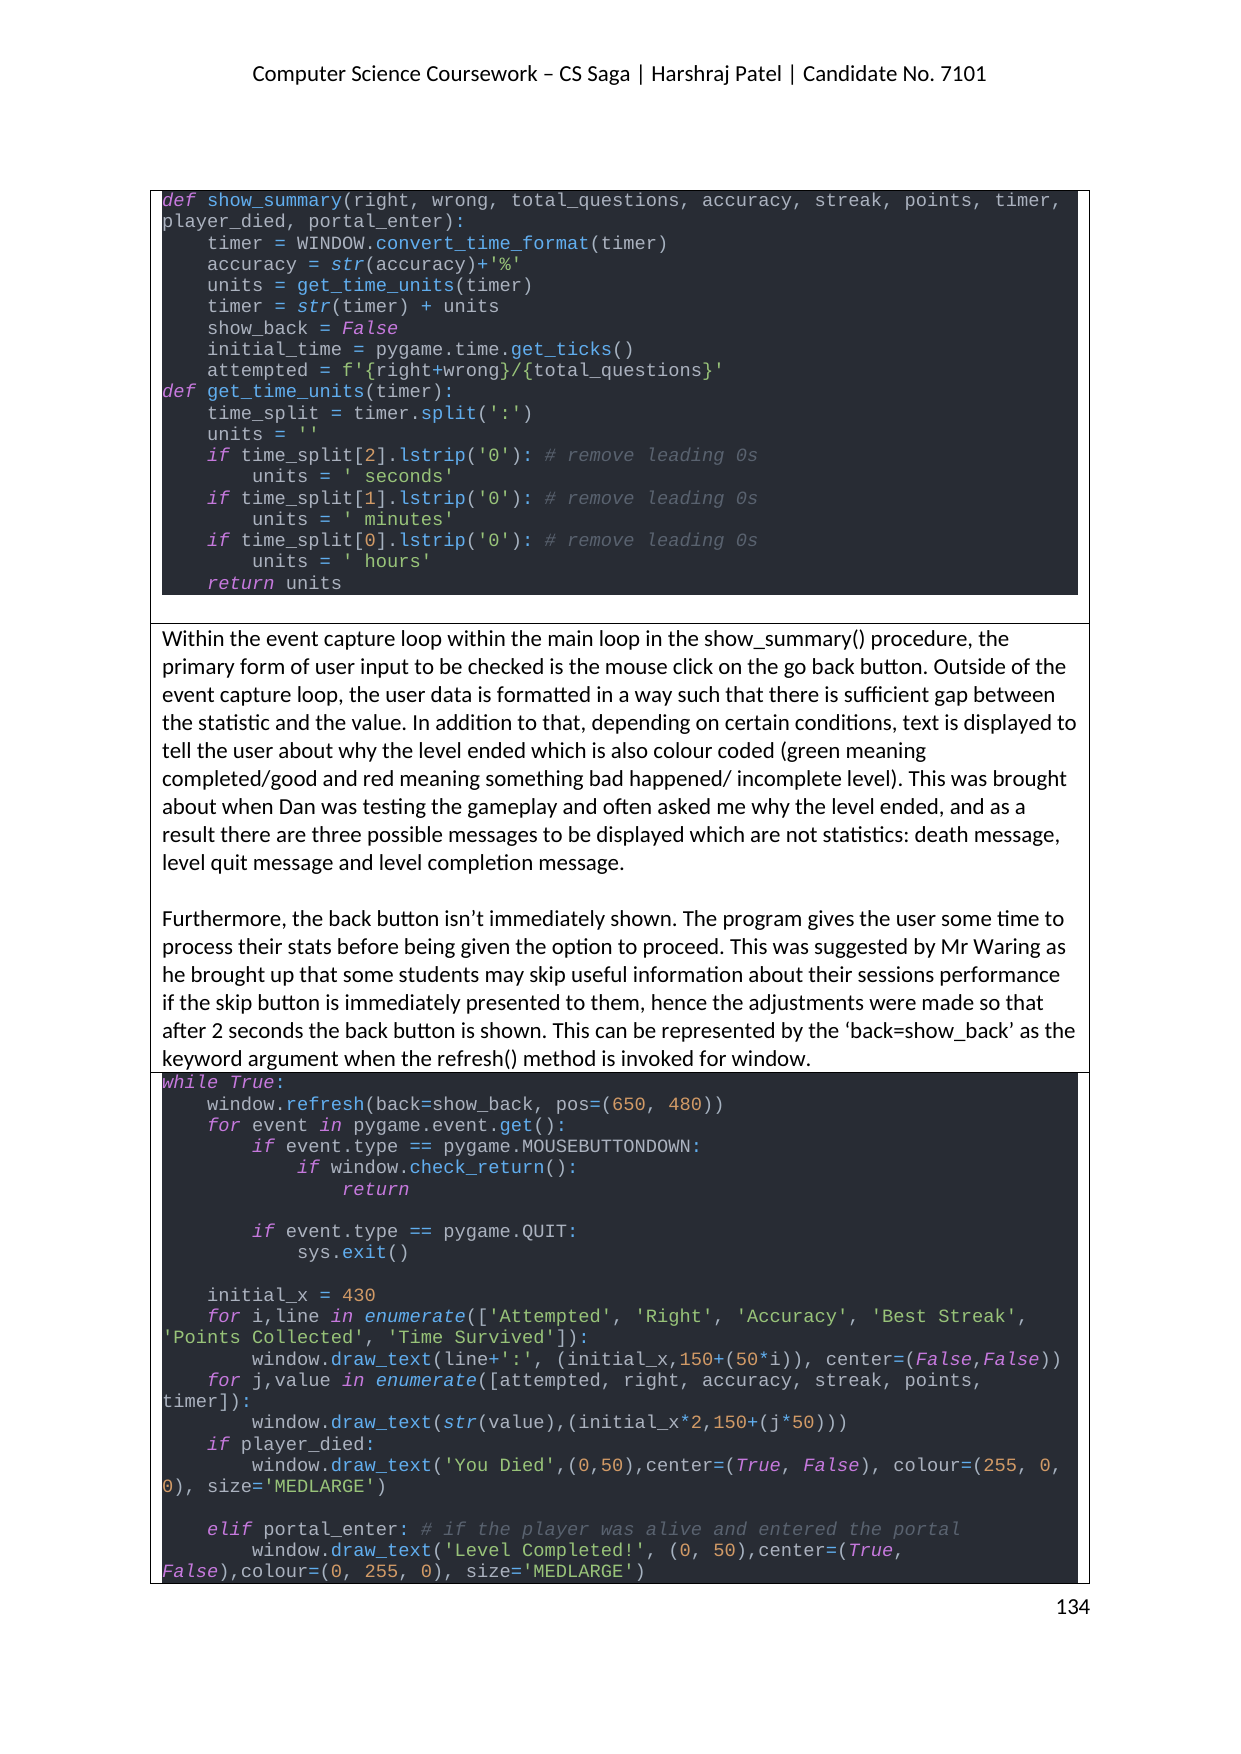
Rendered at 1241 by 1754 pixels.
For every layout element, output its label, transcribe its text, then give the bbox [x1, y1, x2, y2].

table_cell def show_summary(right, wrong, total_questions, accuracy, streak, points, timer, player_died, portal_enter): timer = WINDOW.convert_time_format(timer) accuracy = str(accuracy)+'%' units = get_time_units(timer) timer = str(timer) + units show_back = False initial_time = pygame.time.get_ticks() attempted = f'{right+wrong}/{total_questions}' def get_time_units(timer): time_split = timer.split(':') units = '' if time_split[2].lstrip('0'): # remove leading 0s units = ' seconds' if time_split[1].lstrip('0'): # remove leading 0s units = ' minutes' if time_split[0].lstrip('0'): # remove leading 0s units = ' hours' return units [151, 191, 1089, 623]
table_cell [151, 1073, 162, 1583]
table_cell Within the event capture loop within the main loop in the show_summary() procedure, the primary form of user input to be checked is the mouse click on the go back button. Outside of the event capture loop, the user data is formatted in a way such that there is sufficient gap between the statistic and the value. In addition to that, depending on certain conditions, text is displayed to tell the user about why the level ended which is also colour coded (green meaning completed/good and red meaning something bad happened/ incomplete level). This was brought about when Dan was testing the gameplay and often asked me why the level ended, and as a result there are three possible messages to be displayed which are not statistics: death message, level quit message and level completion message. Furthermore, the back button isn’t immediately shown. The program gives the user some time to process their stats before being given the option to proceed. This was suggested by Mr Waring as he brought up that some students may skip useful information about their sessions performance if the skip button is immediately presented to them, hence the adjustments were made so that after 2 seconds the back button is shown. This can be represented by the ‘back=show_back’ as the keyword argument when the refresh() method is invoked for window. [151, 624, 1089, 1072]
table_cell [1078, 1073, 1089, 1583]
